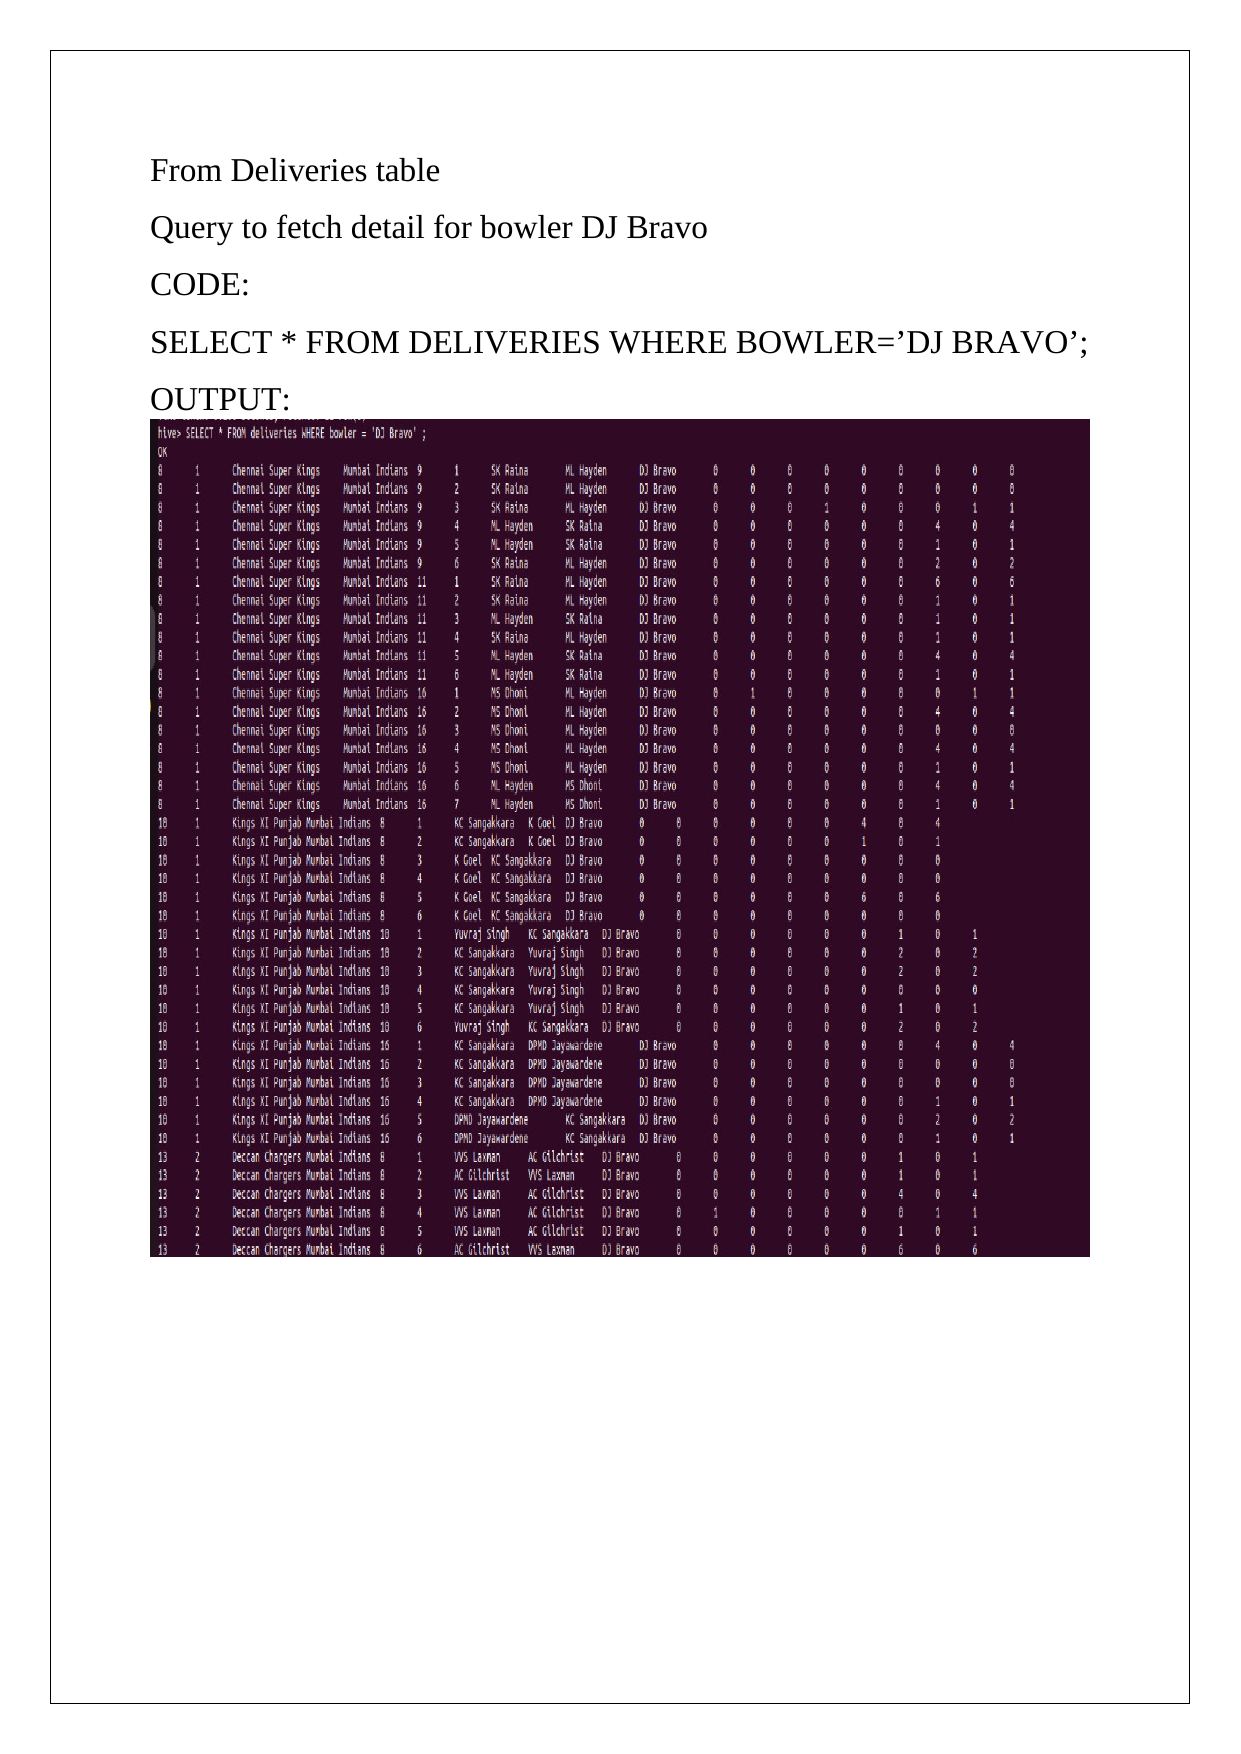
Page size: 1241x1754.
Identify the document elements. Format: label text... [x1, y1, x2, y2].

text From Deliveries table [150, 150, 1090, 188]
text CODE: [150, 264, 1090, 303]
picture [150, 419, 1090, 1257]
text SELECT * FROM DELIVERIES WHERE BOWLER=’DJ BRAVO’; [150, 322, 1090, 360]
text OUTPUT: [150, 379, 1090, 419]
text Query to fetch detail for bowler DJ Bravo [150, 207, 1090, 246]
